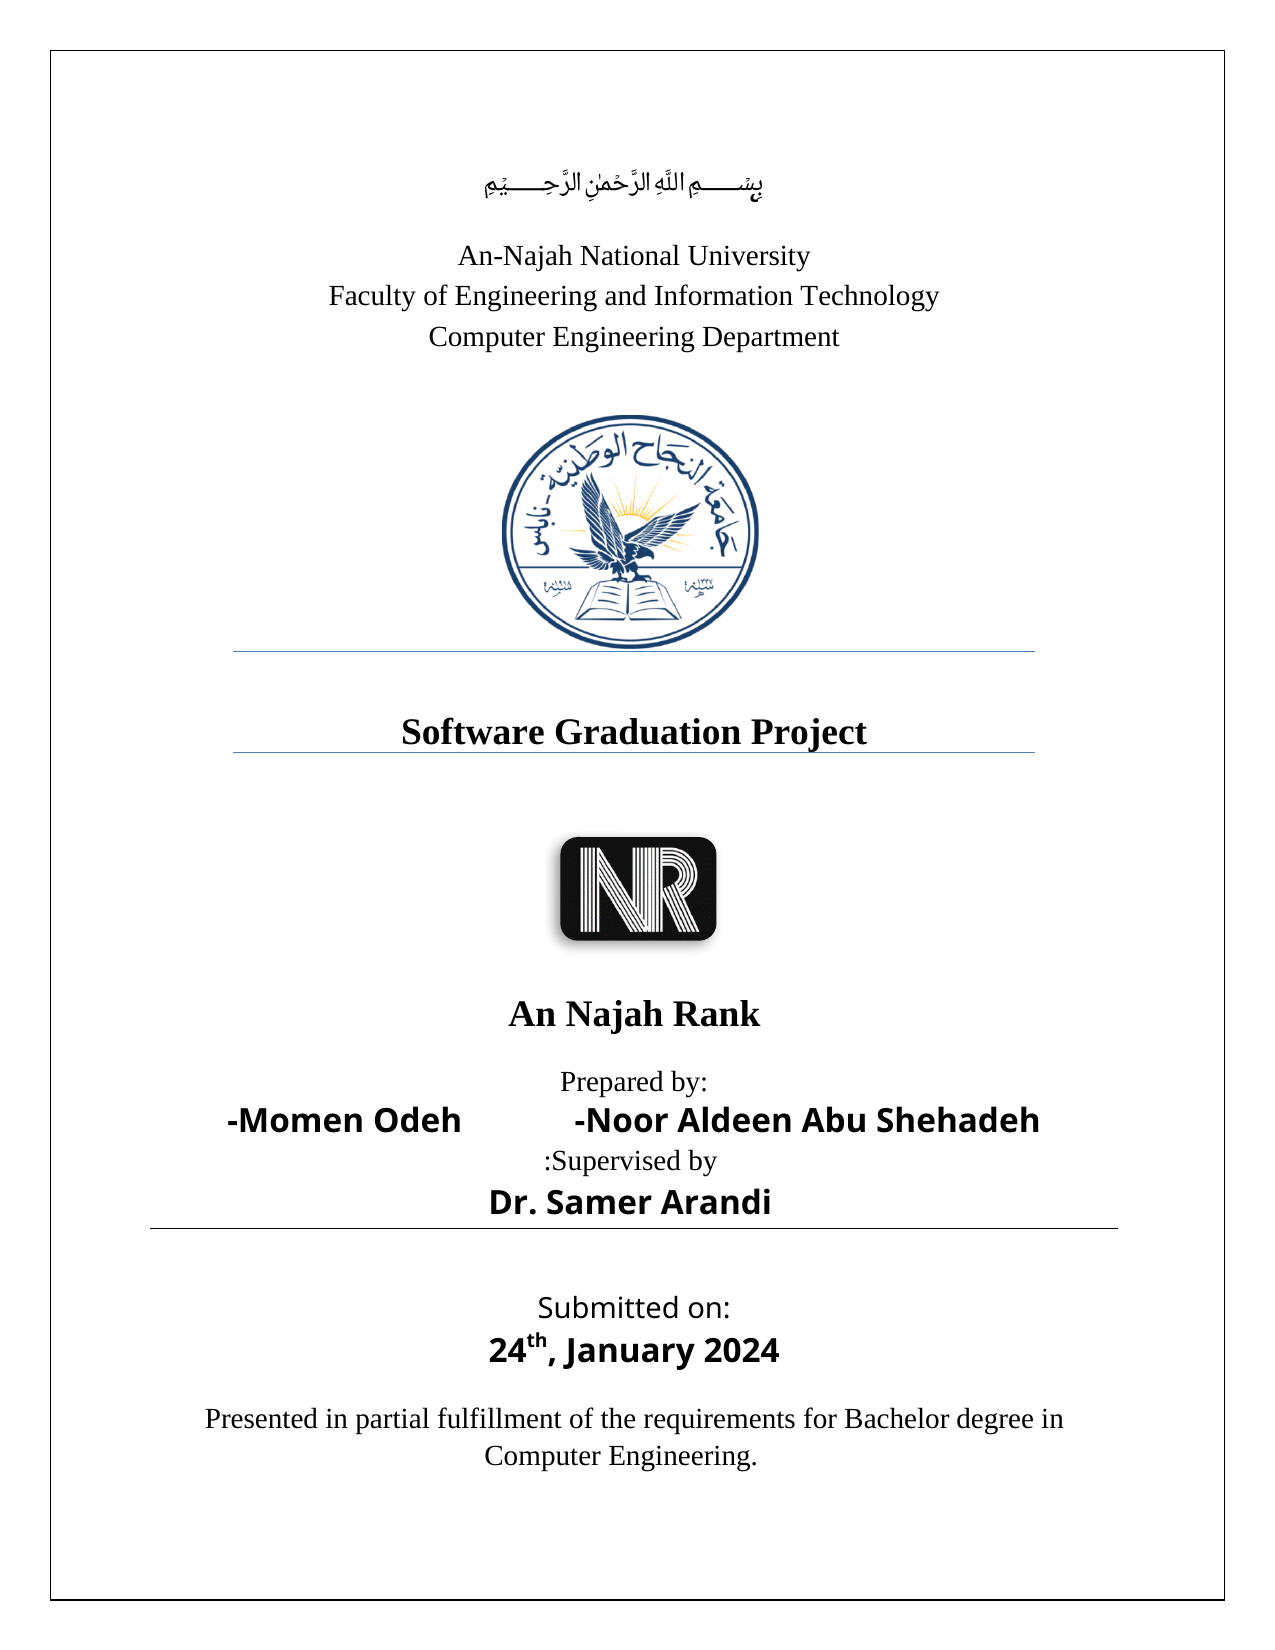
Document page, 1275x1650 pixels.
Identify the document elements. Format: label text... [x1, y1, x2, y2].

text Presented in partial fulfillment of the requirements for Bachelor degree in Computer Engineering. [150, 1401, 1118, 1471]
text Computer Engineering Department [150, 319, 1118, 352]
text Supervised by: [140, 1143, 1121, 1176]
text An-Najah National University [150, 238, 1118, 272]
text An Najah Rank [150, 991, 1118, 1034]
text Prepared by: [150, 1064, 1118, 1097]
text -Momen Odeh -Noor Aldeen Abu Shehadeh [150, 1097, 1118, 1143]
text Submitted on: 24th, January 2024 [150, 1287, 1118, 1372]
text Faculty of Engineering and Information Technology [150, 278, 1118, 312]
text ̨﷽ [140, 150, 1121, 236]
picture [560, 836, 717, 941]
text Dr. Samer Arandi [140, 1179, 1121, 1224]
picture [501, 415, 759, 649]
text Software Graduation Project [150, 709, 1118, 795]
